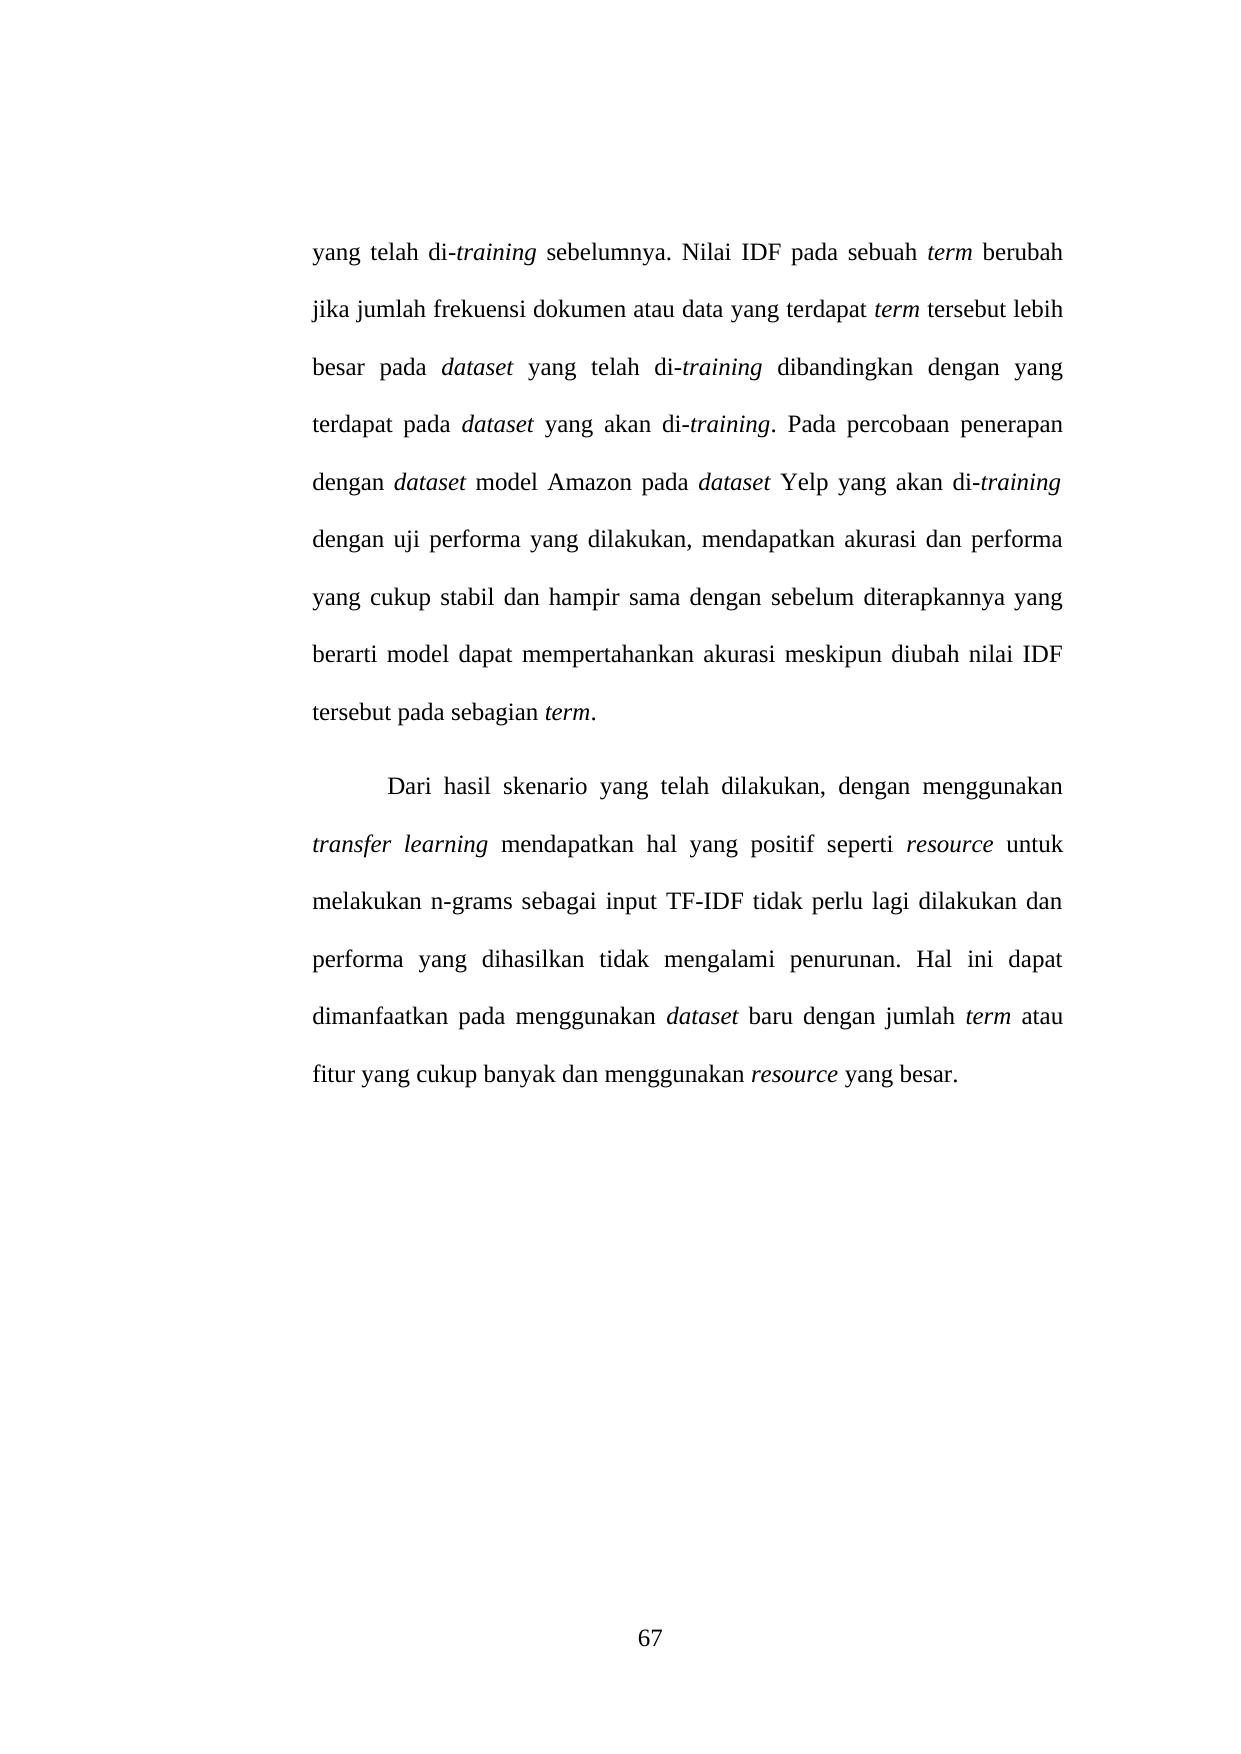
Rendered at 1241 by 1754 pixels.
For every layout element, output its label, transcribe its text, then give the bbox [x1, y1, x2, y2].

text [312, 237, 1063, 726]
text Dari hasil skenario yang telah dilakukan, dengan menggunakan transfer learning mendapatkan hal yang positif seperti resource untuk melakukan n-grams sebagai input TF-IDF tidak perlu lagi dilakukan dan performa yang dihasilkan tidak mengalami penurunan. Hal ini dapat dimanfaatkan pada menggunakan dataset baru dengan jumlah term atau fitur yang cukup banyak dan menggunakan resource yang besar. [312, 771, 1063, 1087]
